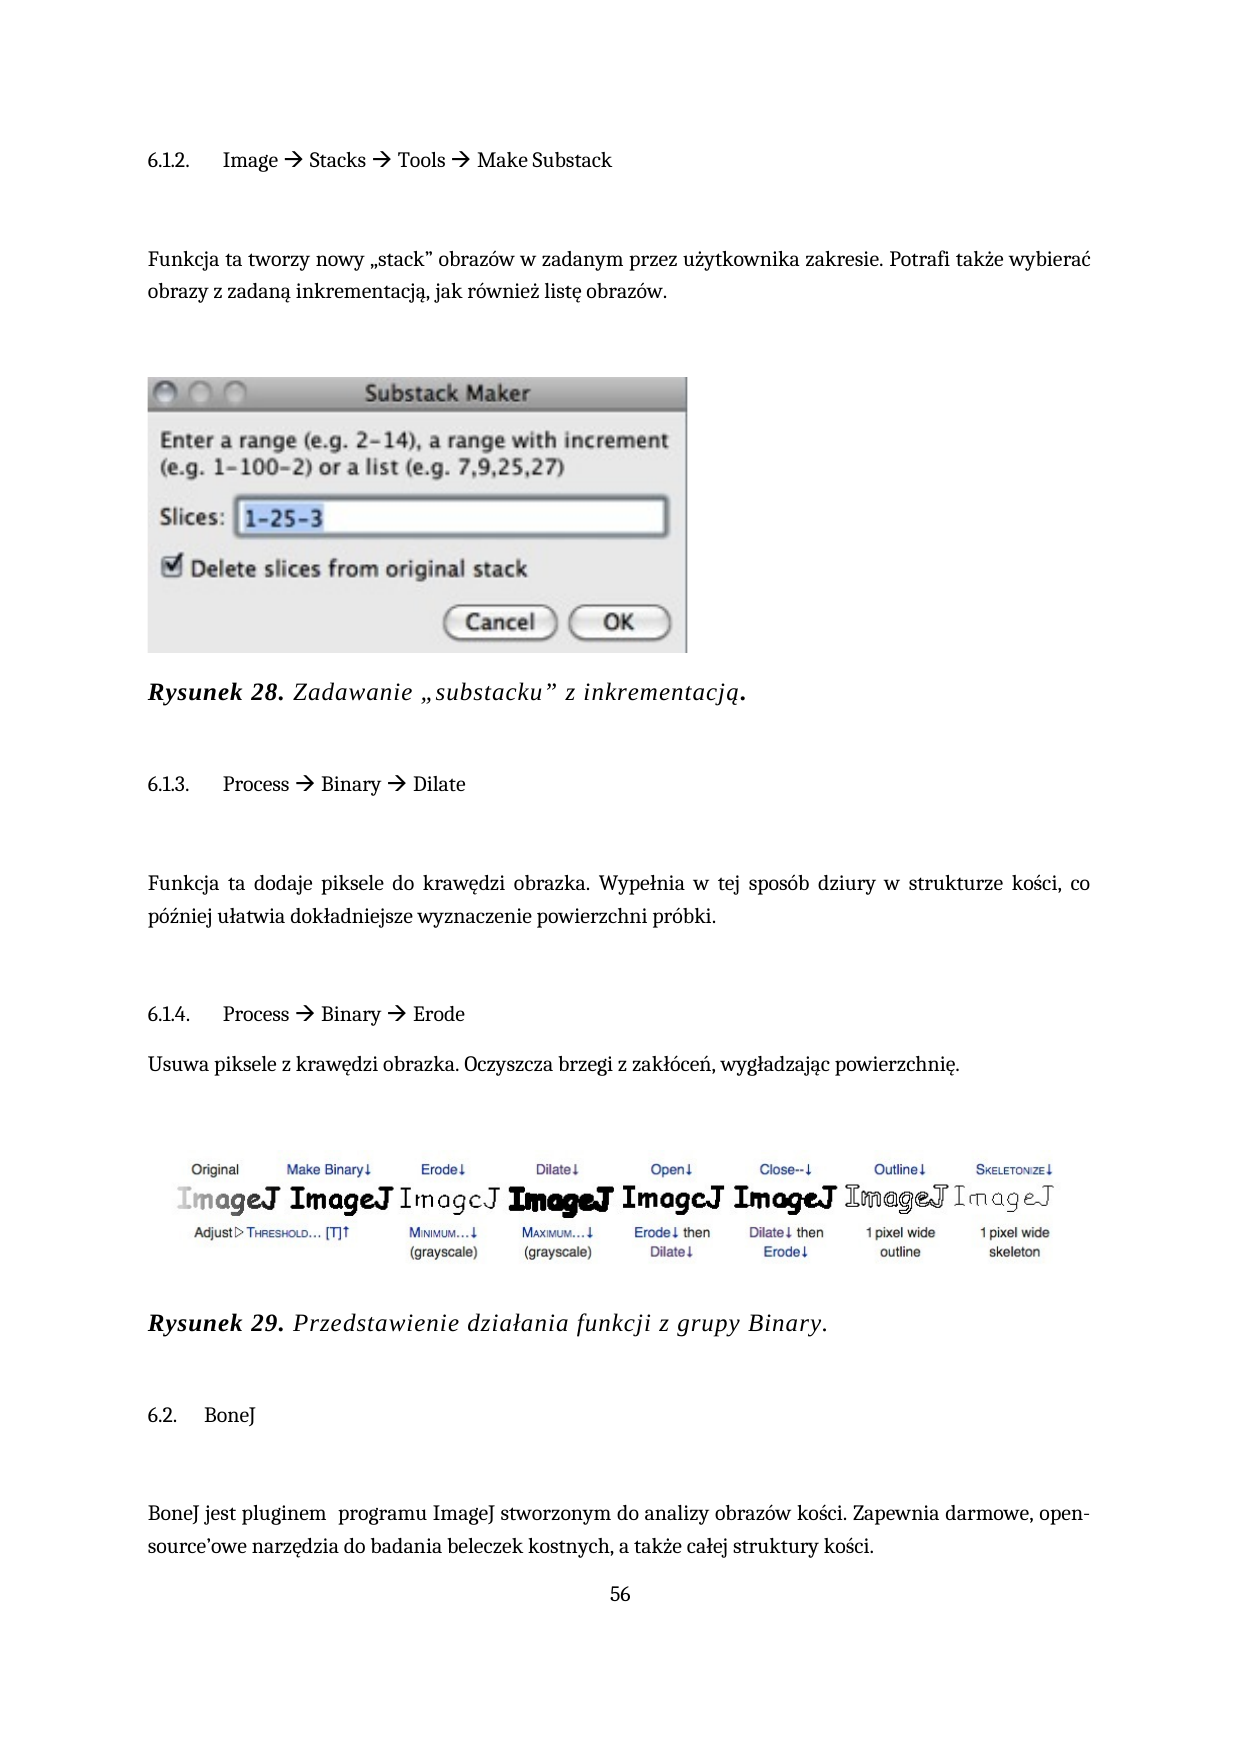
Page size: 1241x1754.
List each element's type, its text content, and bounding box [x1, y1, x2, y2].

picture [147, 1150, 1093, 1284]
list BoneJ [148, 1402, 1092, 1428]
text Usuwa piksele z krawędzi obrazka. Oczyszcza brzegi z zakłóceń, wygładzając powierzchnię. [148, 1051, 1092, 1077]
list Process Binary Erode [148, 1002, 1092, 1027]
text BoneJ jest pluginem programu ImageJ stworzonym do analizy obrazów kości. Zapewnia darmowe, open-source’owe narzędzia do badania beleczek kostnych, a także całej struktury kości. [148, 1501, 1092, 1559]
text Funkcja ta tworzy nowy „stack” obrazów w zadanym przez użytkownika zakresie. Potrafi także wybierać obrazy z zadaną inkrementacją, jak również listę obrazów. [148, 246, 1092, 304]
list Process Binary Dilate [148, 772, 1092, 797]
text Funkcja ta dodaje piksele do krawędzi obrazka. Wypełnia w tej sposób dziury w strukturze kości, co później ułatwia dokładniejsze wyznaczenie powierzchni próbki. [148, 871, 1092, 928]
picture [147, 377, 688, 653]
text Rysunek 28. Zadawanie „substacku” z inkrementacją. [148, 677, 1092, 706]
list Image Stacks Tools Make Substack [148, 148, 1092, 173]
text Rysunek 29. Przedstawienie działania funkcji z grupy Binary. [148, 1308, 1092, 1336]
